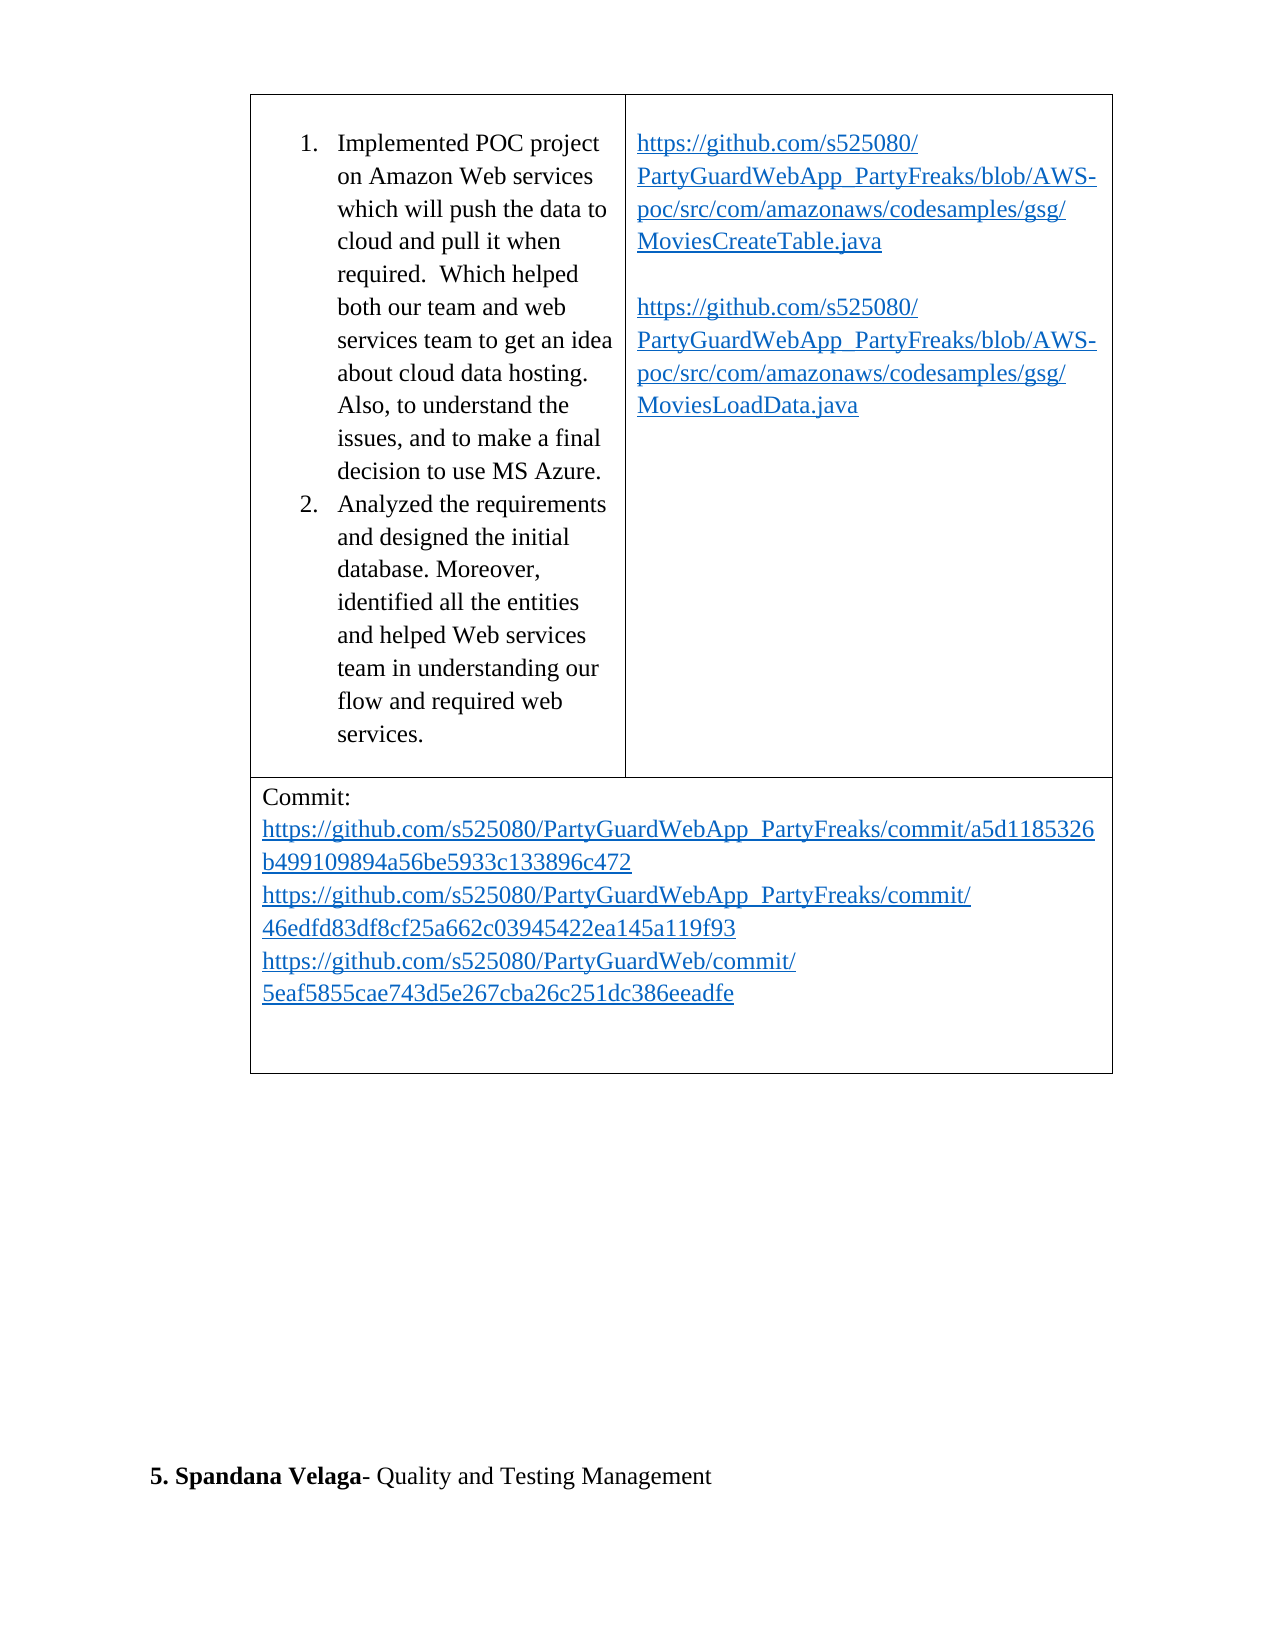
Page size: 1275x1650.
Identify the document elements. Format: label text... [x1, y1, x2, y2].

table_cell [251, 95, 625, 777]
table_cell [626, 95, 1112, 777]
text 5. Spandana Velaga- Quality and Testing Management [150, 1457, 1125, 1489]
table_cell Commit: https://github.com/s525080/PartyGuardWebApp_PartyFreaks/commit/a5d1185326b499109894a56be5933c133896c472 https://github.com/s525080/PartyGuardWebApp_PartyFreaks/commit/46edfd83df8cf25a662c03945422ea145a119f93 https://github.com/s525080/PartyGuardWeb/commit/5eaf5855cae743d5e267cba26c251dc386eeadfe [251, 778, 1112, 1073]
